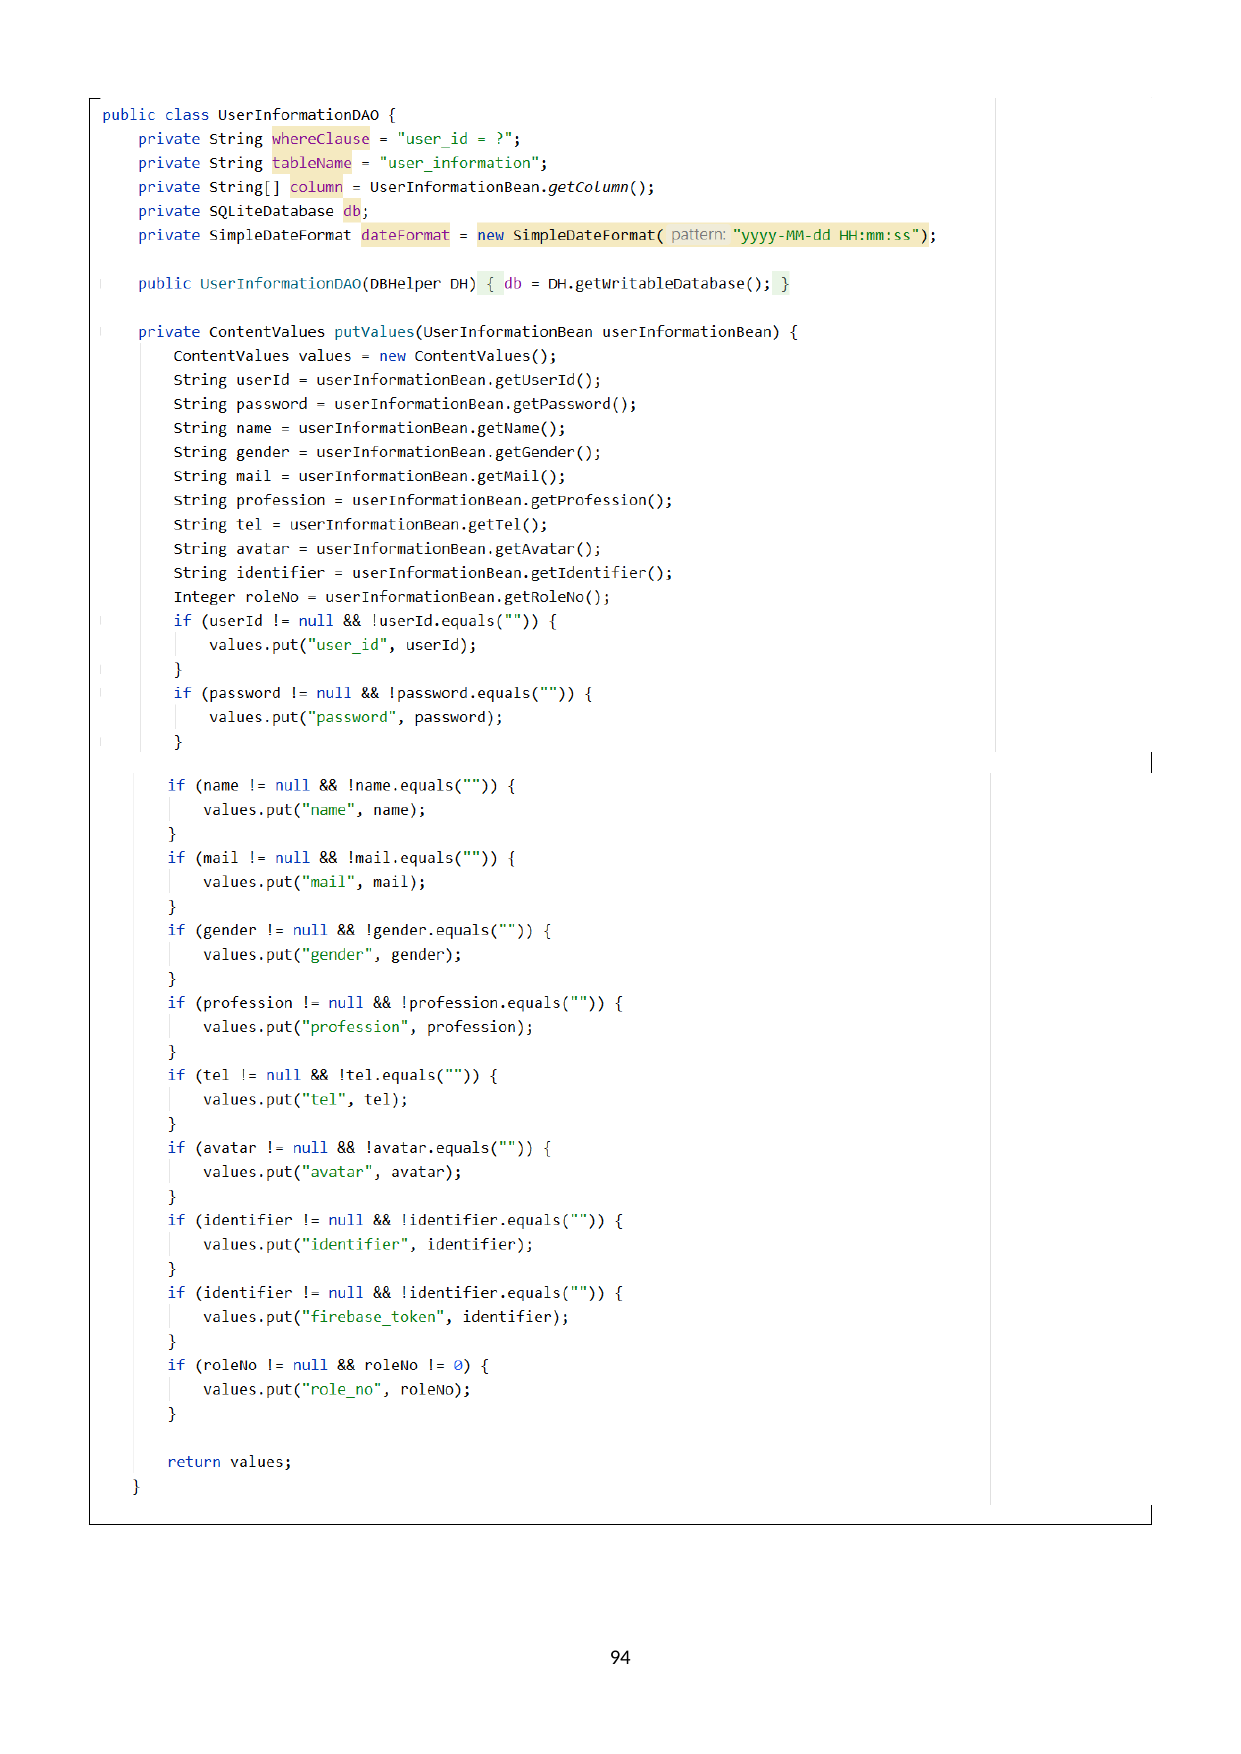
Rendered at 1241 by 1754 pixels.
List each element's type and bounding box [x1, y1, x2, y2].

picture [100, 773, 1164, 1505]
picture [100, 98, 1164, 752]
table_cell [90, 99, 1151, 1524]
